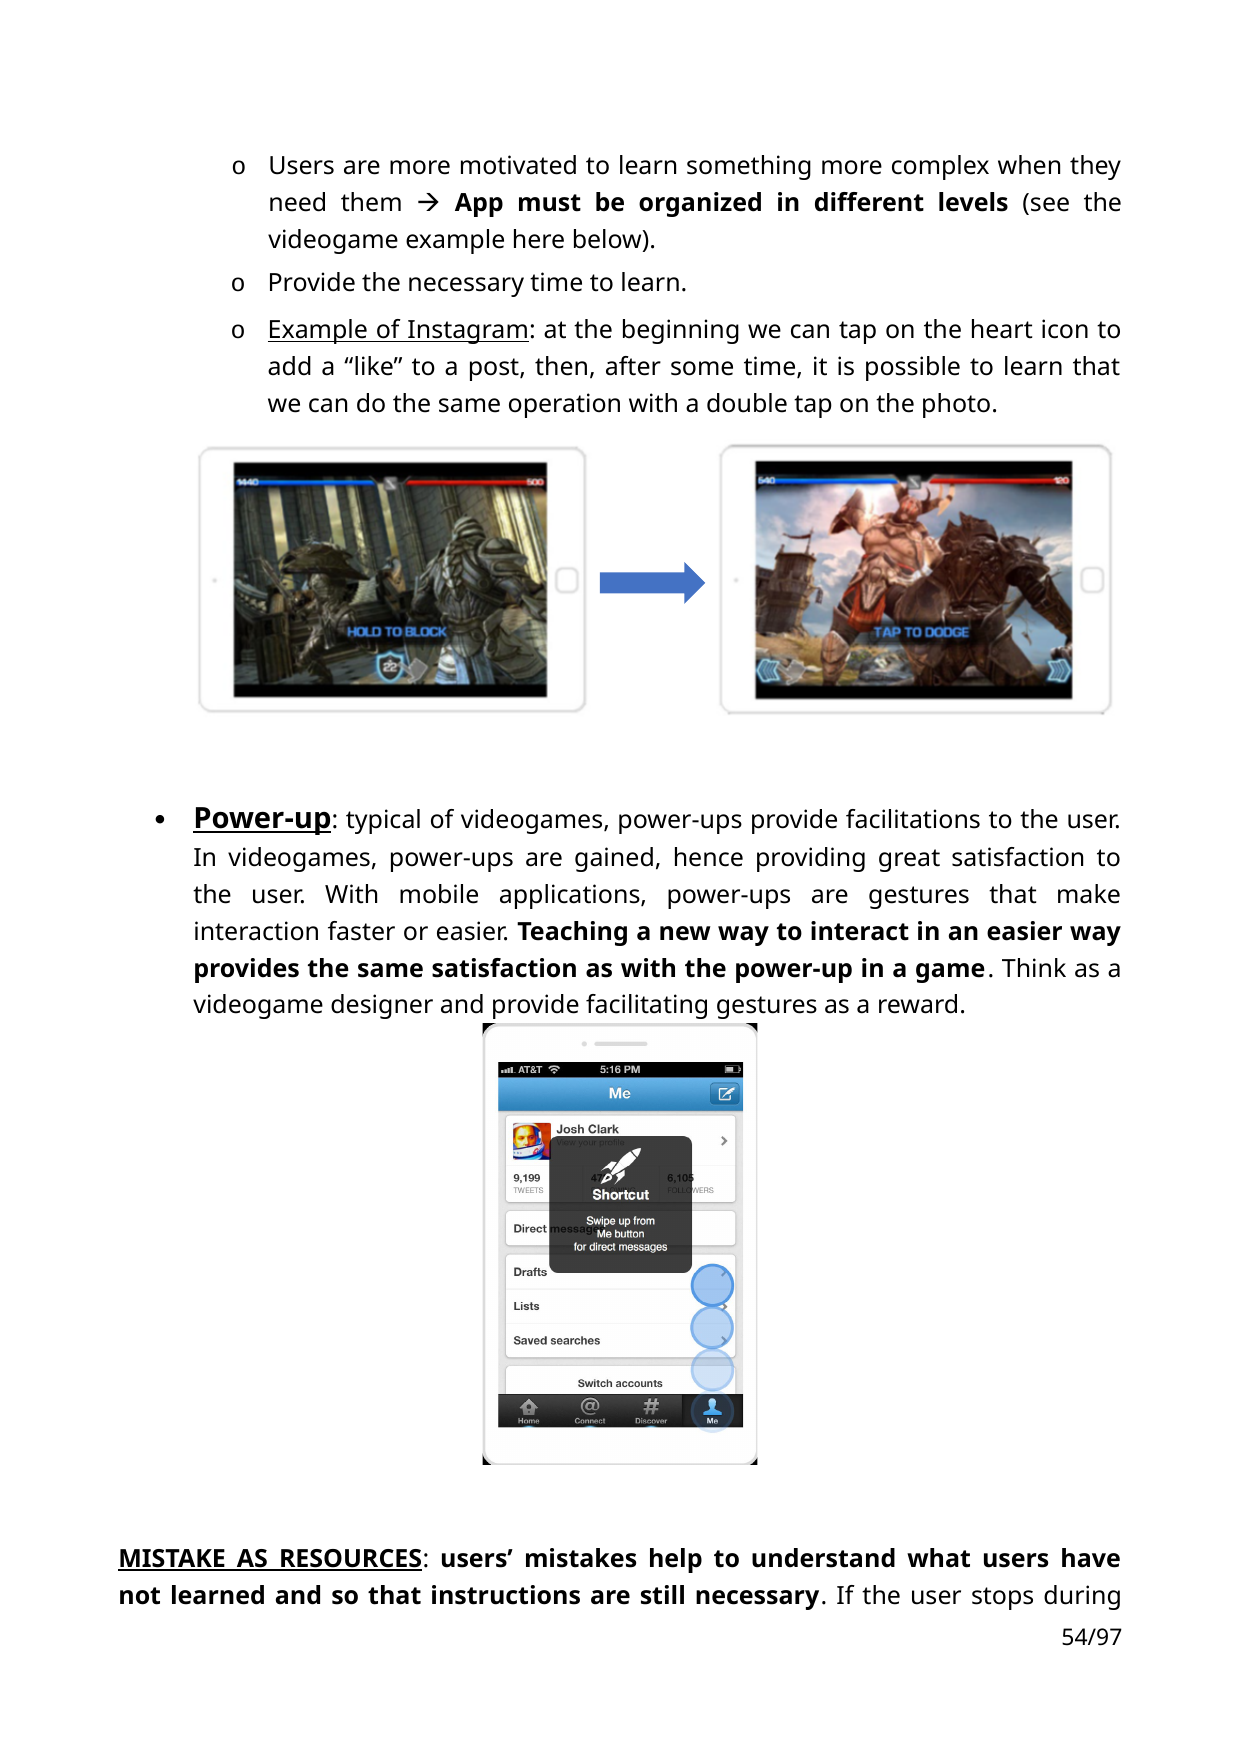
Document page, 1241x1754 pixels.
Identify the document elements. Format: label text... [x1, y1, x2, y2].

list Provide the necessary time to learn. [230, 264, 1122, 299]
list Power-up: typical of videogames, power-ups provide facilitations to the user. In videogames, power-ups are gained, hence providing great satisfaction to the user. With mobile applications, power-ups are gestures that make interaction faster or easier. Teaching a new way to interact in an easier way provides the same satisfaction as with the power-up in a game. Think as a videogame designer and provide facilitating gestures as a reward. [156, 798, 1122, 1021]
list Users are more motivated to learn something more complex when they need them App must be organized in different levels (see the videogame example here below). [231, 148, 1122, 255]
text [118, 1541, 1122, 1611]
list Example of Instagram: at the beginning we can tap on the heart icon to add a “like” to a post, then, after some time, it is possible to learn that we can do the same operation with a double tap on the photo. [230, 312, 1122, 419]
picture [184, 432, 1123, 722]
